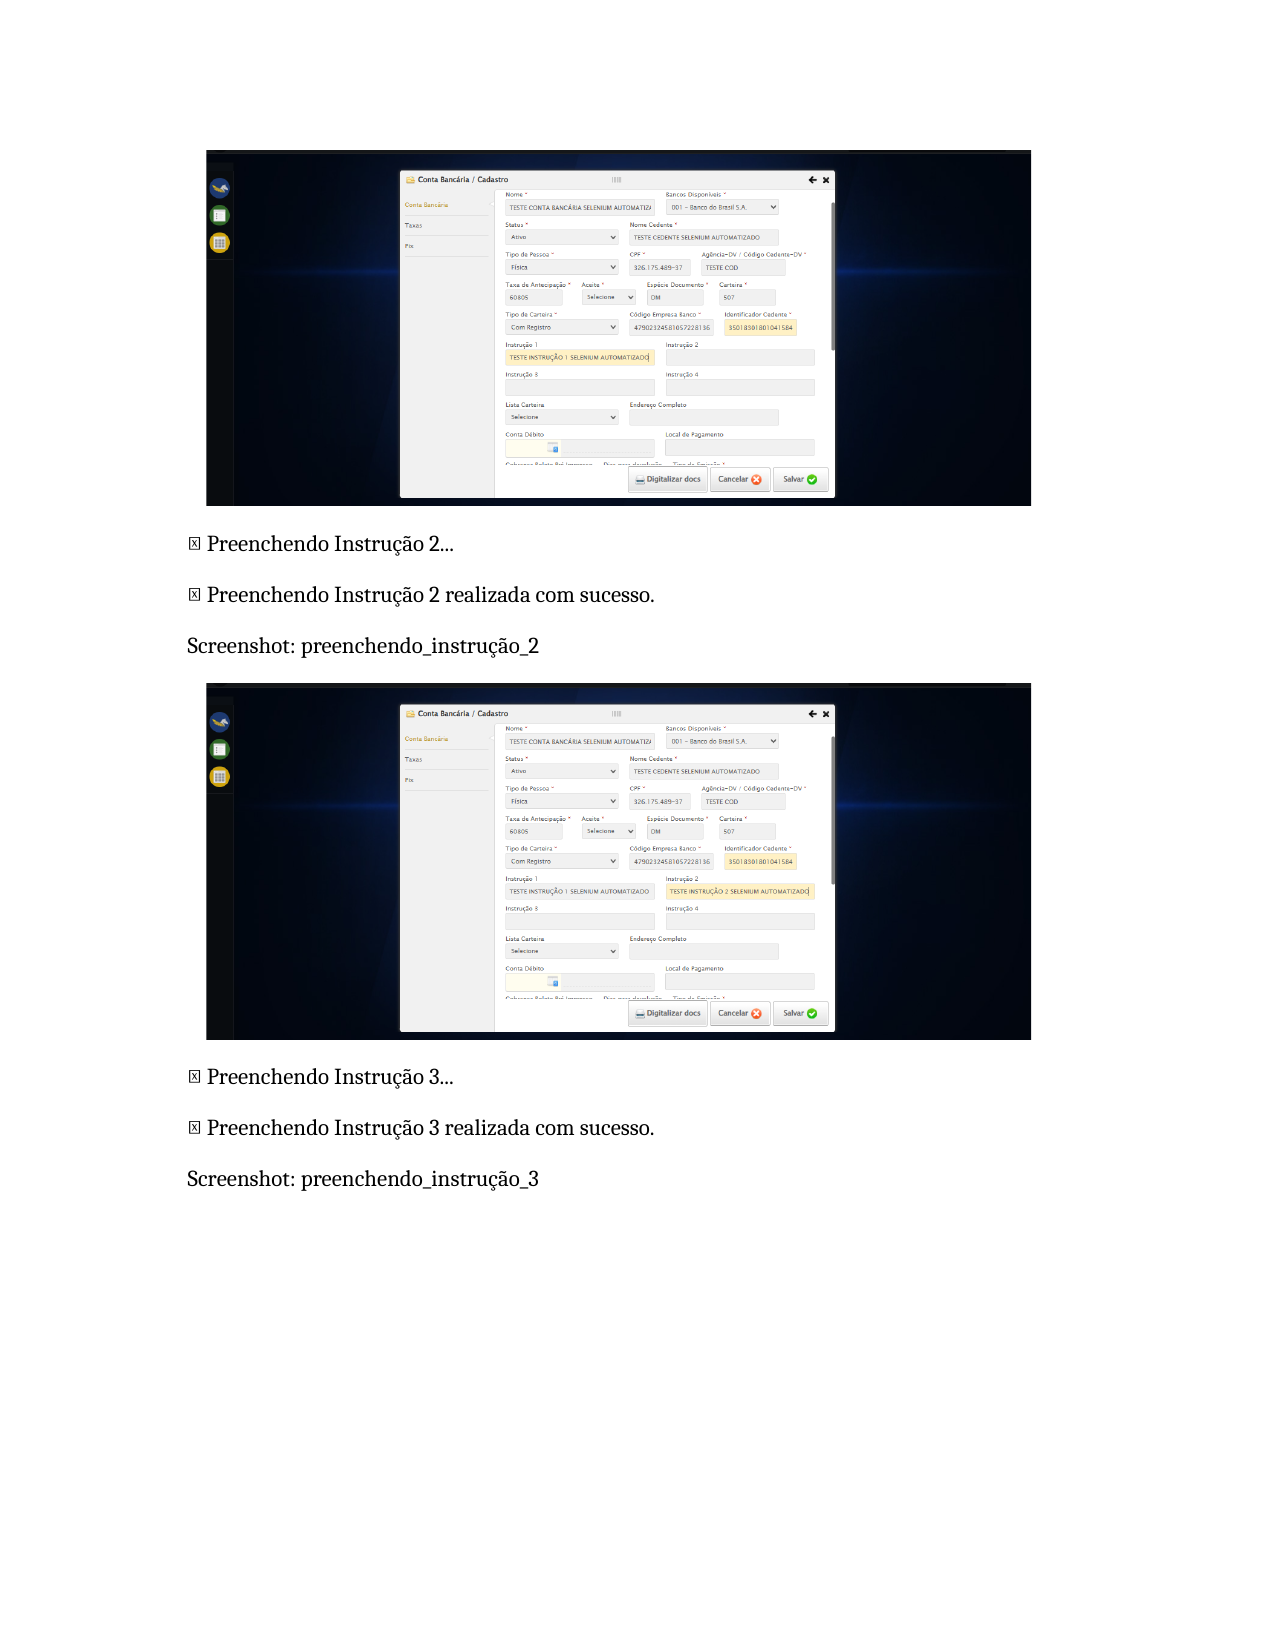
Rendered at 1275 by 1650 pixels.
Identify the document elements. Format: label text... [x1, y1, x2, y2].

text ✅ Preenchendo Instrução 2 realizada com sucesso. [187, 581, 1087, 608]
picture [206, 683, 1032, 1040]
text 🔄 Preenchendo Instrução 3... [187, 1064, 1087, 1090]
text 🔄 Preenchendo Instrução 2... [187, 530, 1087, 557]
picture [206, 150, 1032, 506]
text Screenshot: preenchendo_instrução_3 [187, 1166, 1087, 1192]
text ✅ Preenchendo Instrução 3 realizada com sucesso. [187, 1115, 1087, 1141]
text Screenshot: preenchendo_instrução_2 [187, 632, 1087, 659]
